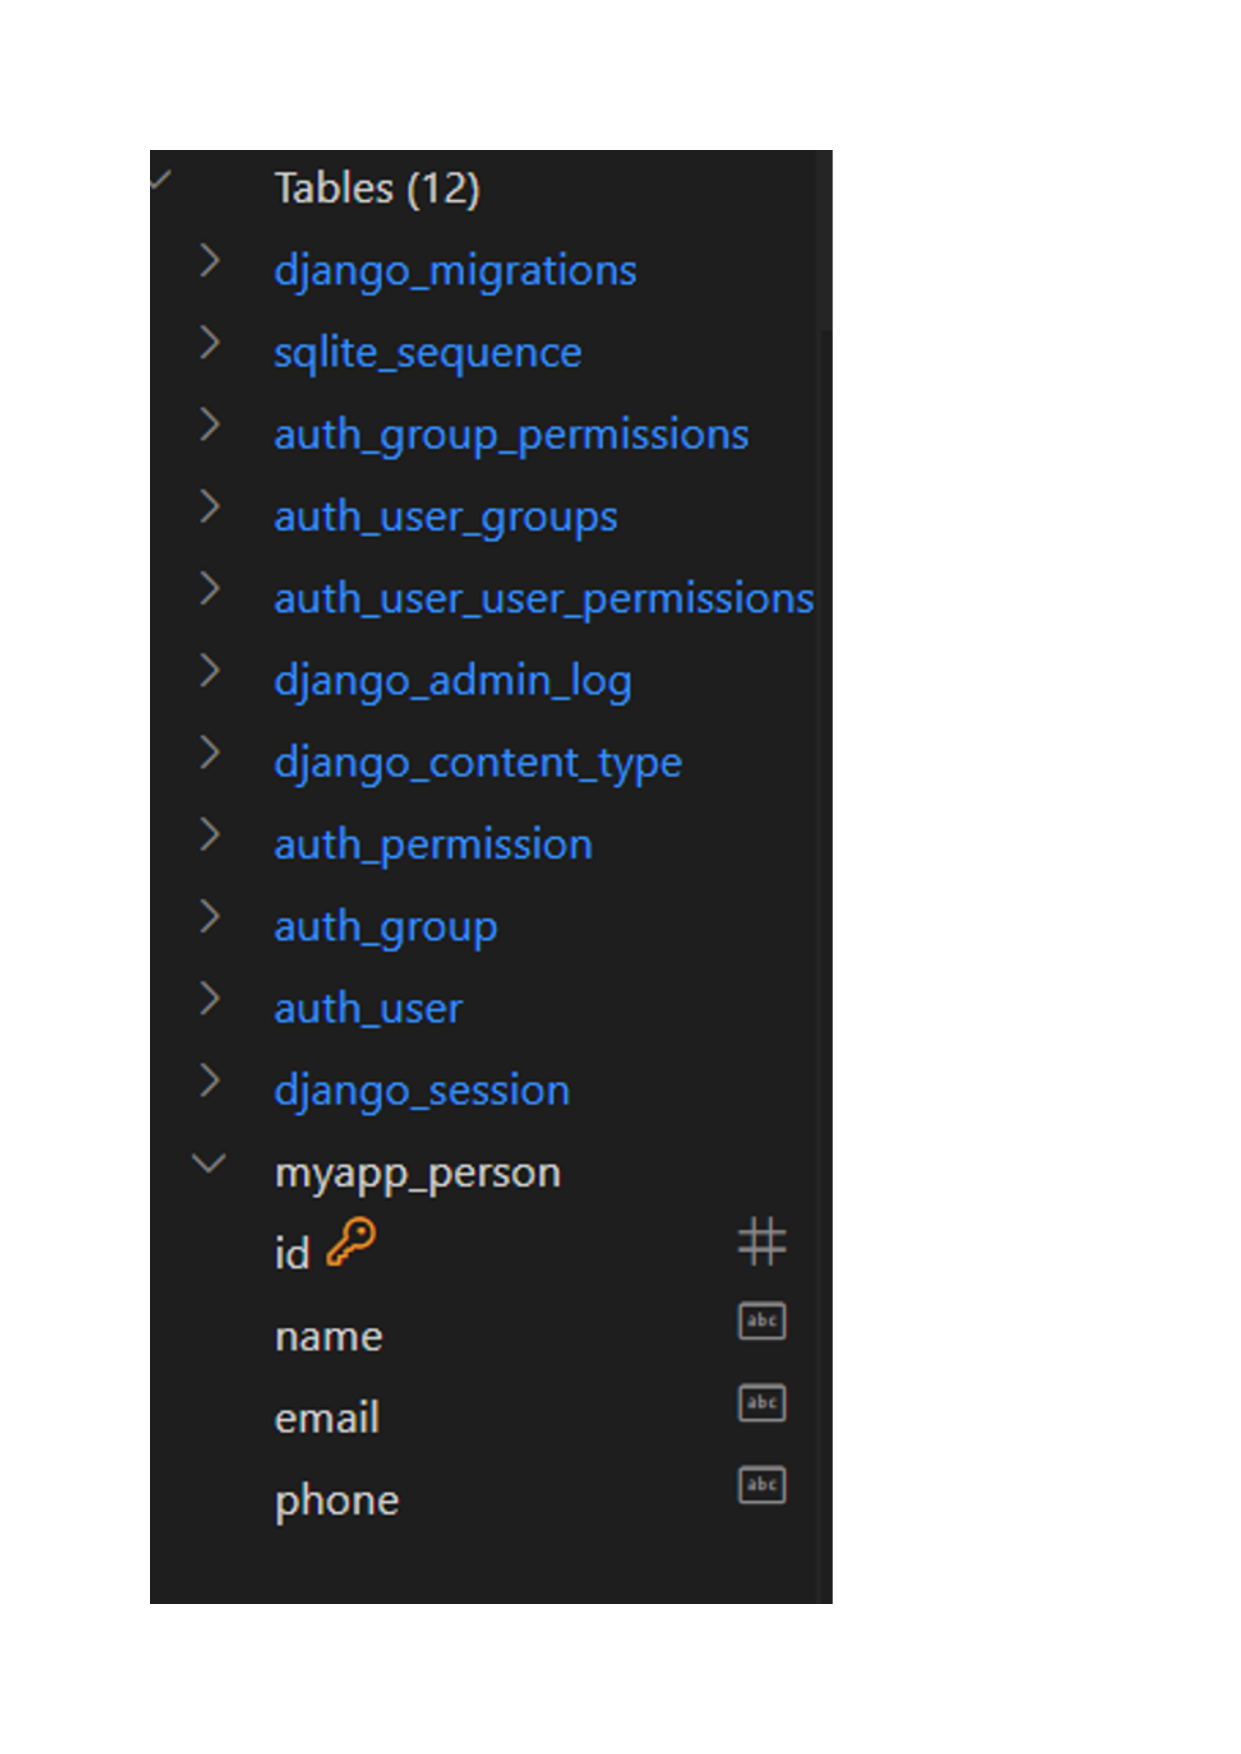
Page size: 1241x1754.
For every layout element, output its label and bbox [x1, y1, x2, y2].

picture [150, 150, 833, 1604]
